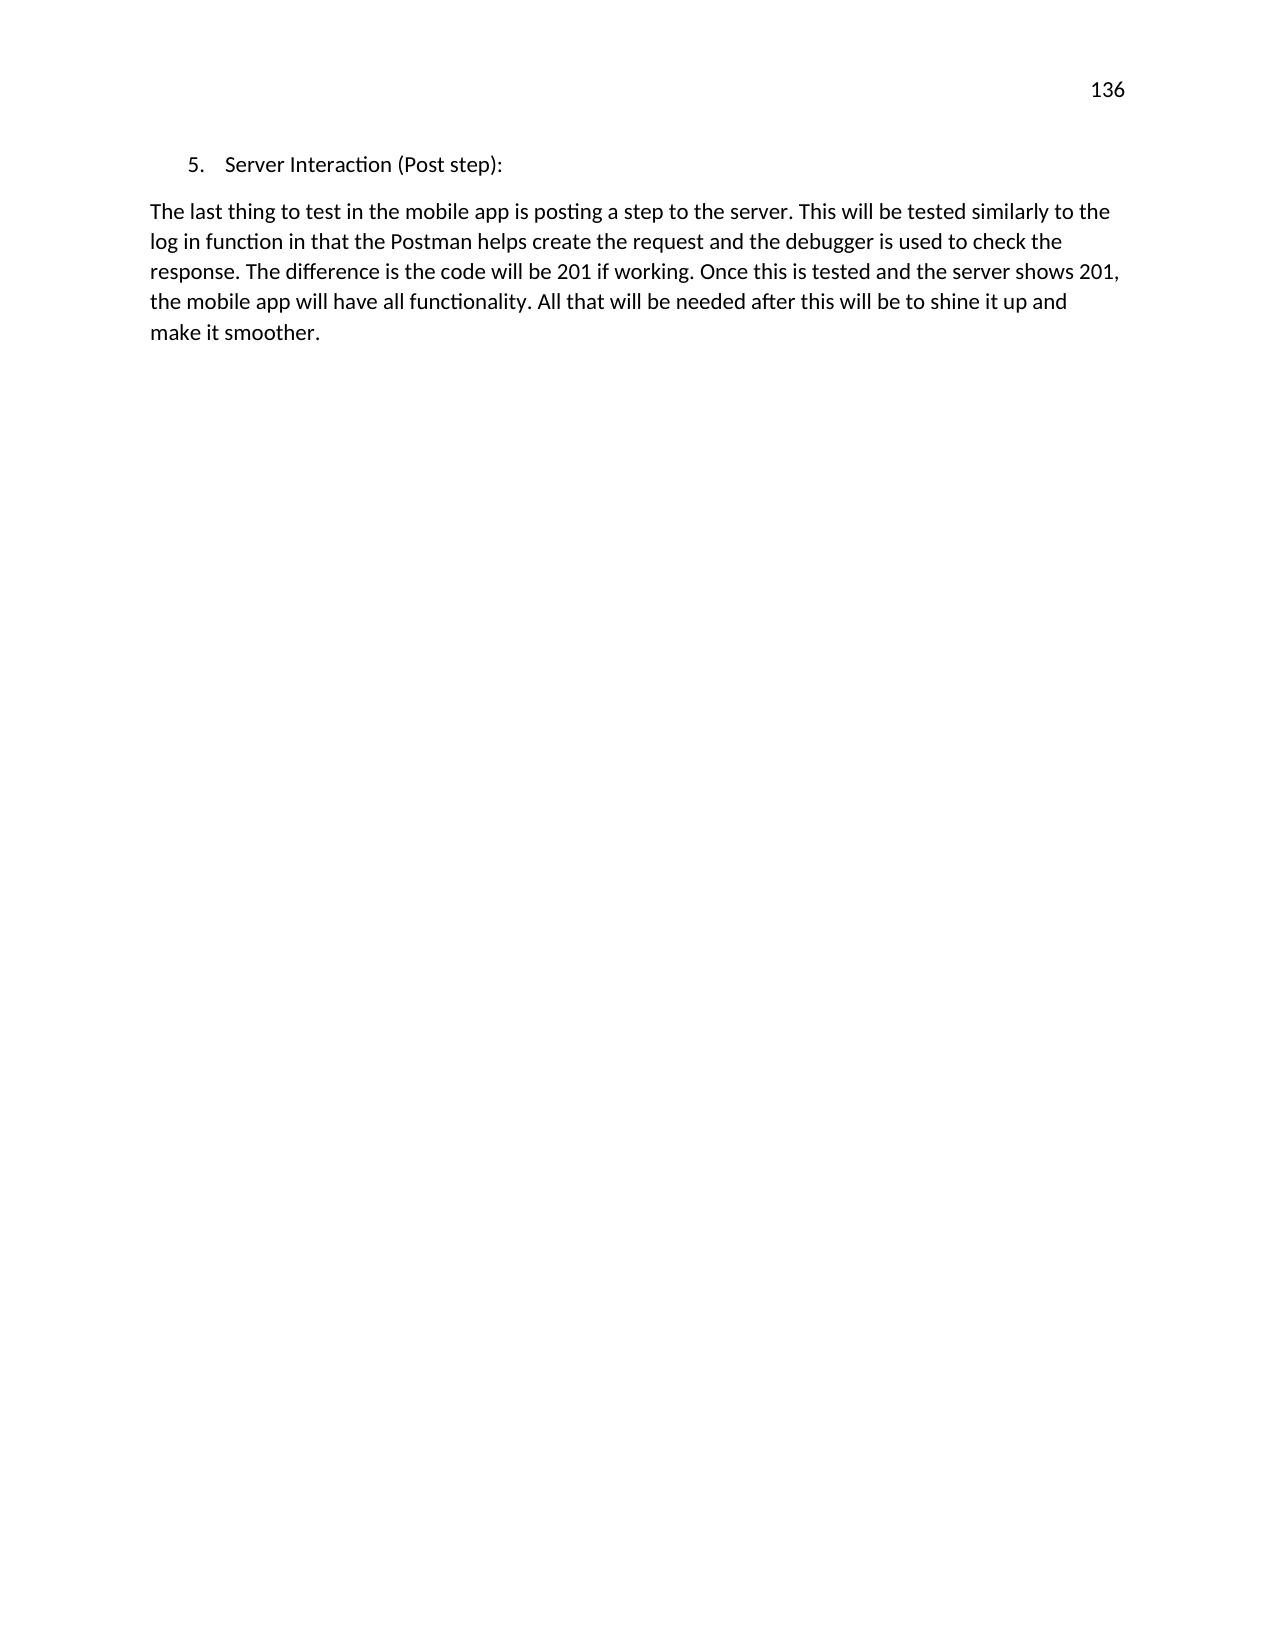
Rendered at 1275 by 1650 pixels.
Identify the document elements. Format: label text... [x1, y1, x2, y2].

text The last thing to test in the mobile app is posting a step to the server. This will be tested similarly to the log in function in that the Postman helps create the request and the debugger is used to check the response. The difference is the code will be 201 if working. Once this is tested and the server shows 201, the mobile app will have all functionality. All that will be needed after this will be to shine it up and make it smoother. [150, 197, 1125, 346]
list Server Interaction (Post step): [187, 150, 1125, 178]
